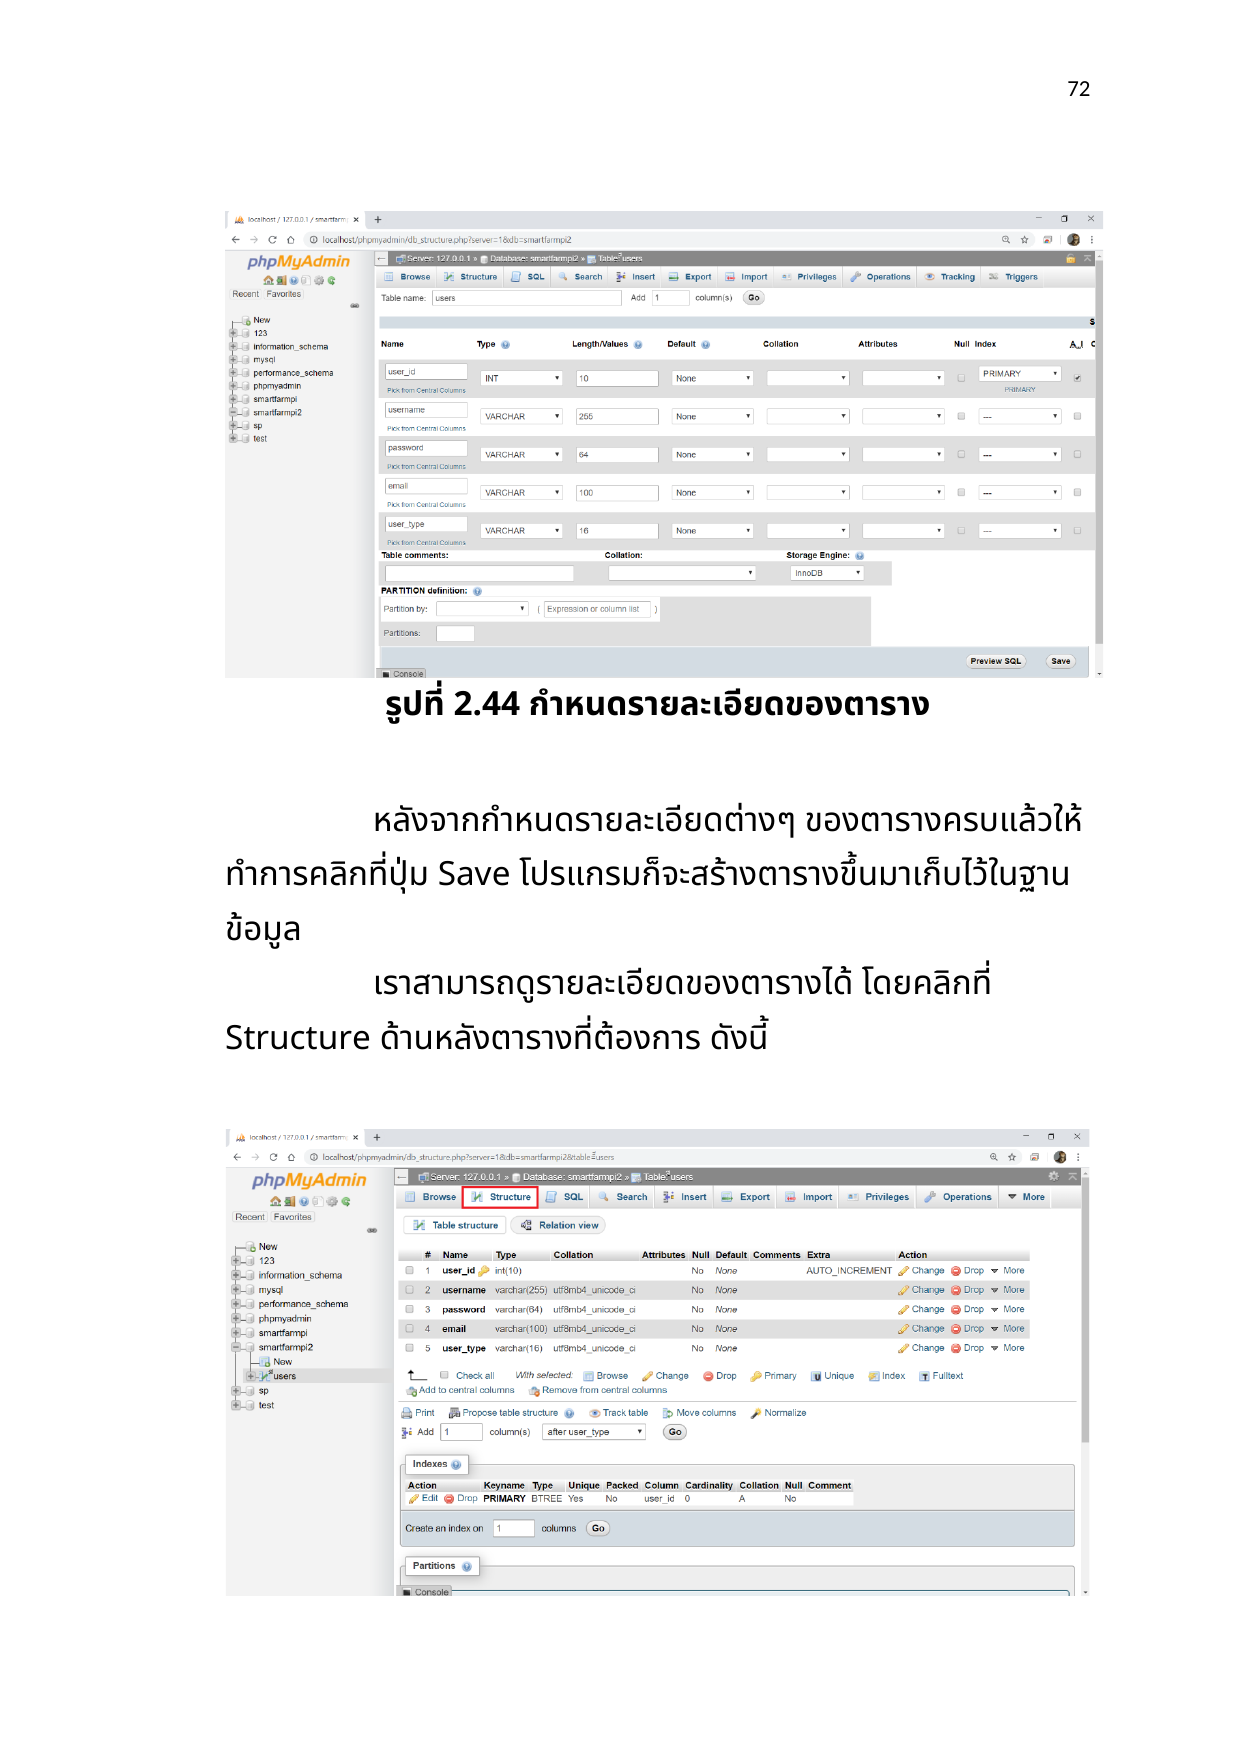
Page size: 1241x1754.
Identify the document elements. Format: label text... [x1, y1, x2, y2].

text รูปที่ 2.44 กำหนดรายละเอียดของตาราง [225, 680, 1090, 731]
picture [225, 1129, 1090, 1596]
text หลังจากกำหนดรายละเอียดต่างๆ ของตารางครบแล้วให้ทำการคลิกที่ปุ่ม Save โปรแกรมก็จะสร้างตารางขึ้นมาเก็บไว้ในฐานข้อมูล [225, 796, 1090, 955]
picture [225, 211, 1104, 678]
text เราสามารถดูรายละเอียดของตารางได้ โดยคลิกที่ Structure ด้านหลังตารางที่ต้องการ ดังนี้ [225, 959, 1090, 1064]
